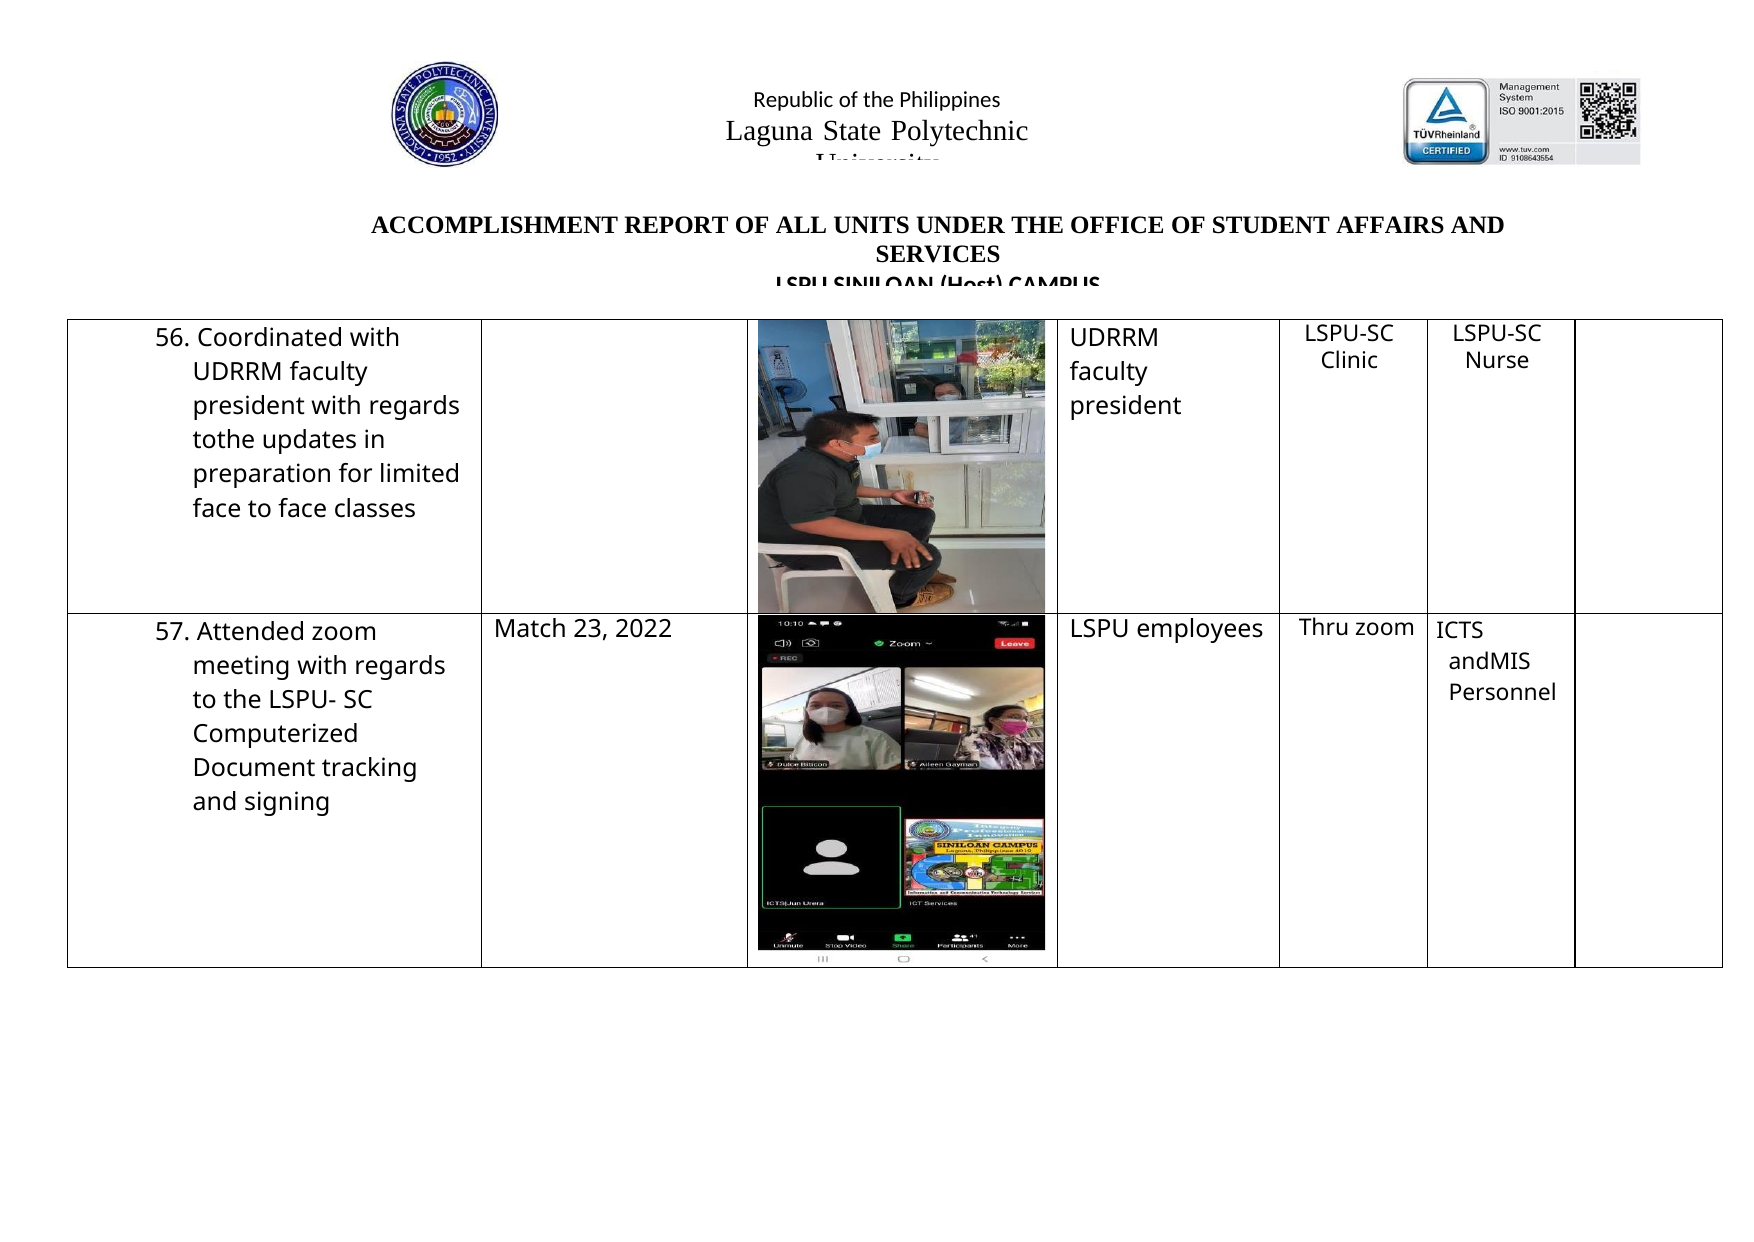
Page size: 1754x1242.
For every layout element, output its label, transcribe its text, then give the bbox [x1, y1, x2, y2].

table_cell LSPU employees [1058, 614, 1279, 967]
table_header UDRRM faculty president [1058, 320, 1279, 613]
table_header LSPU-SC Nurse [1428, 320, 1574, 613]
picture [389, 61, 499, 168]
table_header LSPU-SC Clinic [1280, 320, 1427, 613]
table_cell [1576, 614, 1722, 967]
table_header [1576, 320, 1722, 613]
table_cell 57. Attended zoom meeting with regards to the LSPU- SC Computerized Document tracking and signing [68, 614, 481, 967]
table_cell Thru zoom [1280, 614, 1427, 967]
table_cell [748, 614, 1057, 967]
picture [1396, 70, 1642, 167]
table_header [482, 320, 747, 613]
table_cell ICTS andMIS Personnel [1428, 614, 1574, 967]
table_header [748, 320, 1057, 613]
table_header 56. Coordinated with UDRRM faculty president with regards tothe updates in preparation for limited face to face classes [68, 320, 481, 613]
table_cell Match 23, 2022 [482, 614, 747, 967]
